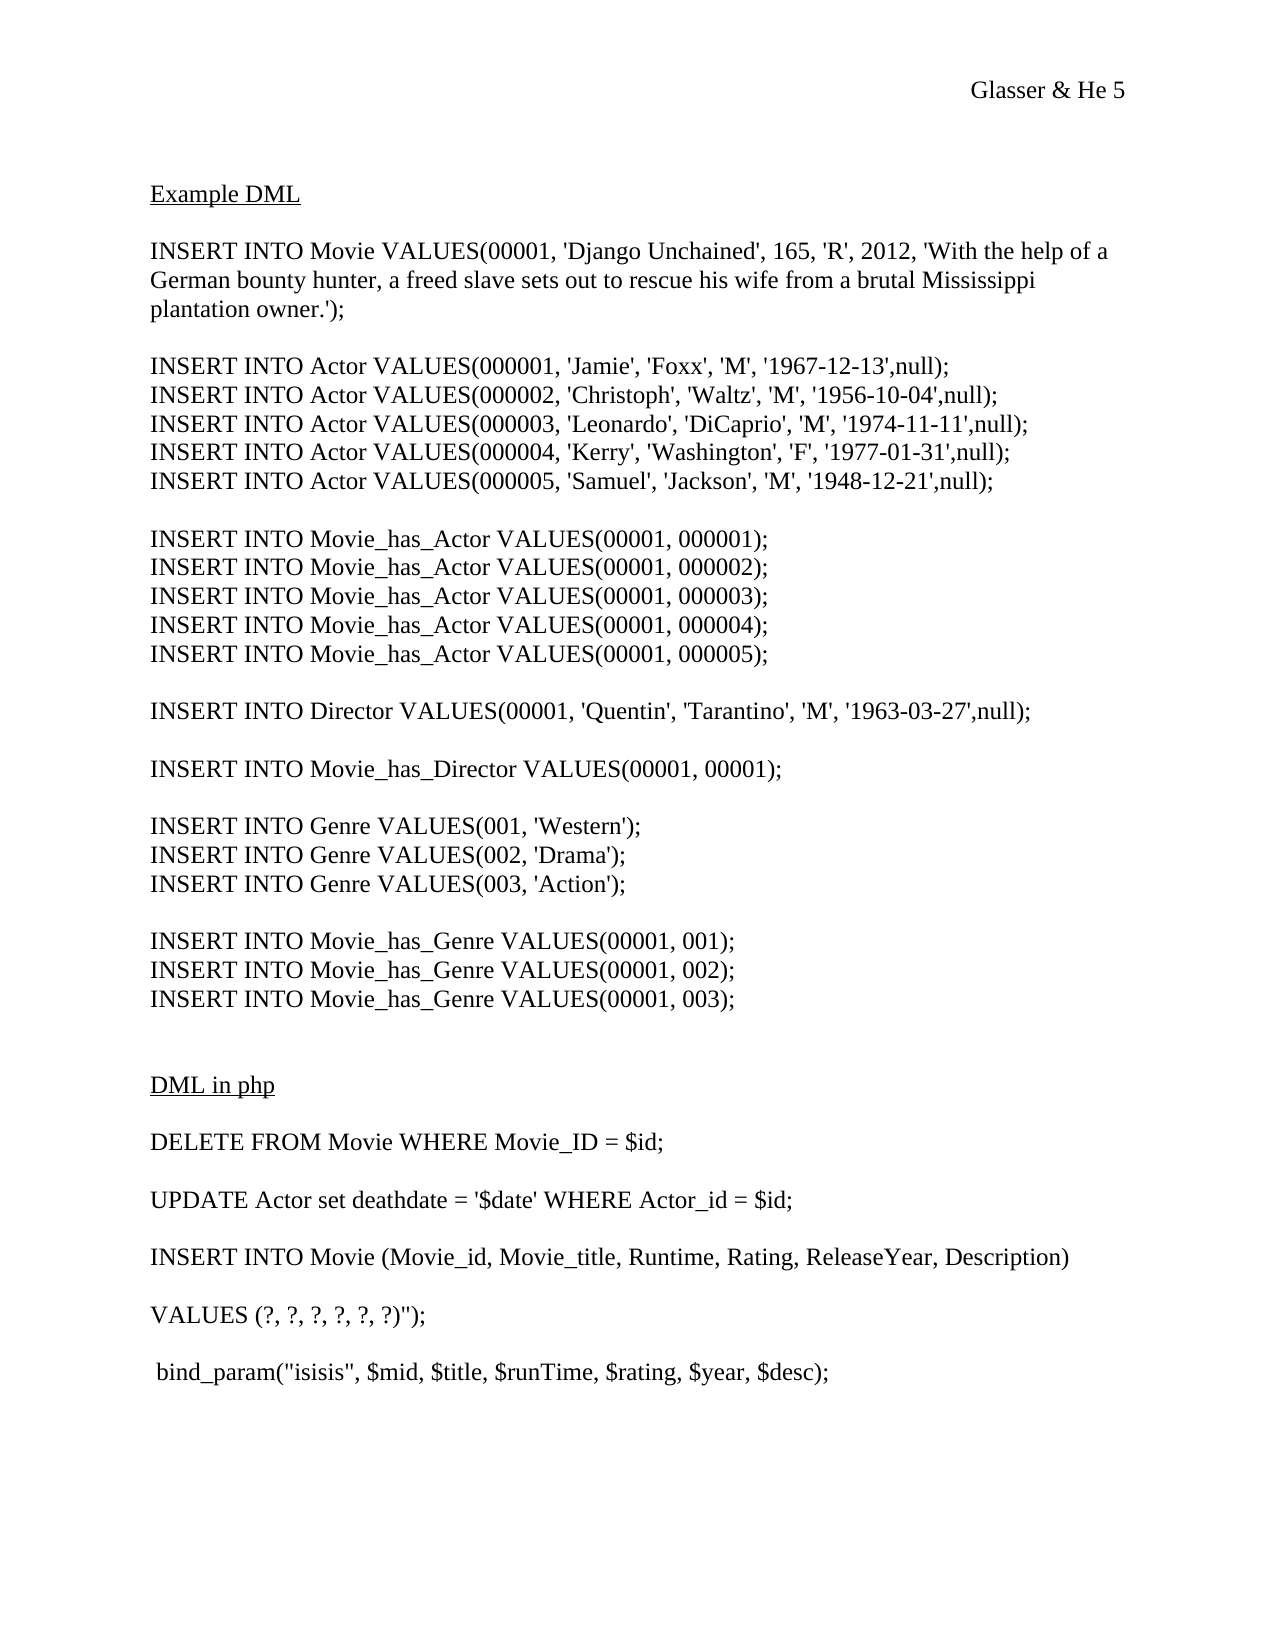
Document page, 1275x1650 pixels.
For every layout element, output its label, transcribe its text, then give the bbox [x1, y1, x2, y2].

text bind_param("isisis", $mid, $title, $runTime, $rating, $year, $desc); [150, 1357, 1125, 1386]
text INSERT INTO Genre VALUES(002, 'Drama'); [150, 840, 1125, 869]
text INSERT INTO Movie VALUES(00001, 'Django Unchained', 165, 'R', 2012, 'With the help of a German bounty hunter, a freed slave sets out to rescue his wife from a brutal Mississippi plantation owner.'); [150, 236, 1125, 322]
text INSERT INTO Movie_has_Actor VALUES(00001, 000004); [150, 610, 1125, 639]
text UPDATE Actor set deathdate = '$date' WHERE Actor_id = $id; [150, 1185, 1125, 1214]
text INSERT INTO Movie (Movie_id, Movie_title, Runtime, Rating, ReleaseYear, Description) VALUES (?, ?, ?, ?, ?, ?)"); [150, 1242, 1125, 1329]
text INSERT INTO Genre VALUES(003, 'Action'); [150, 869, 1125, 897]
text Example DML [150, 179, 1125, 207]
text INSERT INTO Movie_has_Actor VALUES(00001, 000002); [150, 552, 1125, 581]
text DELETE FROM Movie WHERE Movie_ID = $id; [150, 1127, 1125, 1156]
text INSERT INTO Genre VALUES(001, 'Western'); [150, 811, 1125, 840]
text INSERT INTO Movie_has_Director VALUES(00001, 00001); [150, 754, 1125, 782]
text INSERT INTO Actor VALUES(000003, 'Leonardo', 'DiCaprio', 'M', '1974-11-11',null); [150, 409, 1125, 437]
text INSERT INTO Movie_has_Actor VALUES(00001, 000003); [150, 581, 1125, 610]
text DML in php [150, 1070, 1125, 1099]
text INSERT INTO Actor VALUES(000005, 'Samuel', 'Jackson', 'M', '1948-12-21',null); [150, 466, 1125, 495]
text INSERT INTO Actor VALUES(000004, 'Kerry', 'Washington', 'F', '1977-01-31',null); [150, 437, 1125, 466]
text INSERT INTO Movie_has_Actor VALUES(00001, 000005); [150, 639, 1125, 667]
text INSERT INTO Movie_has_Actor VALUES(00001, 000001); [150, 524, 1125, 552]
text INSERT INTO Director VALUES(00001, 'Quentin', 'Tarantino', 'M', '1963-03-27',null); [150, 696, 1125, 725]
text INSERT INTO Actor VALUES(000001, 'Jamie', 'Foxx', 'M', '1967-12-13',null); [150, 351, 1125, 380]
text INSERT INTO Actor VALUES(000002, 'Christoph', 'Waltz', 'M', '1956-10-04',null); [150, 380, 1125, 409]
text INSERT INTO Movie_has_Genre VALUES(00001, 002); [150, 955, 1125, 984]
text INSERT INTO Movie_has_Genre VALUES(00001, 001); [150, 926, 1125, 955]
text INSERT INTO Movie_has_Genre VALUES(00001, 003); [150, 984, 1125, 1012]
